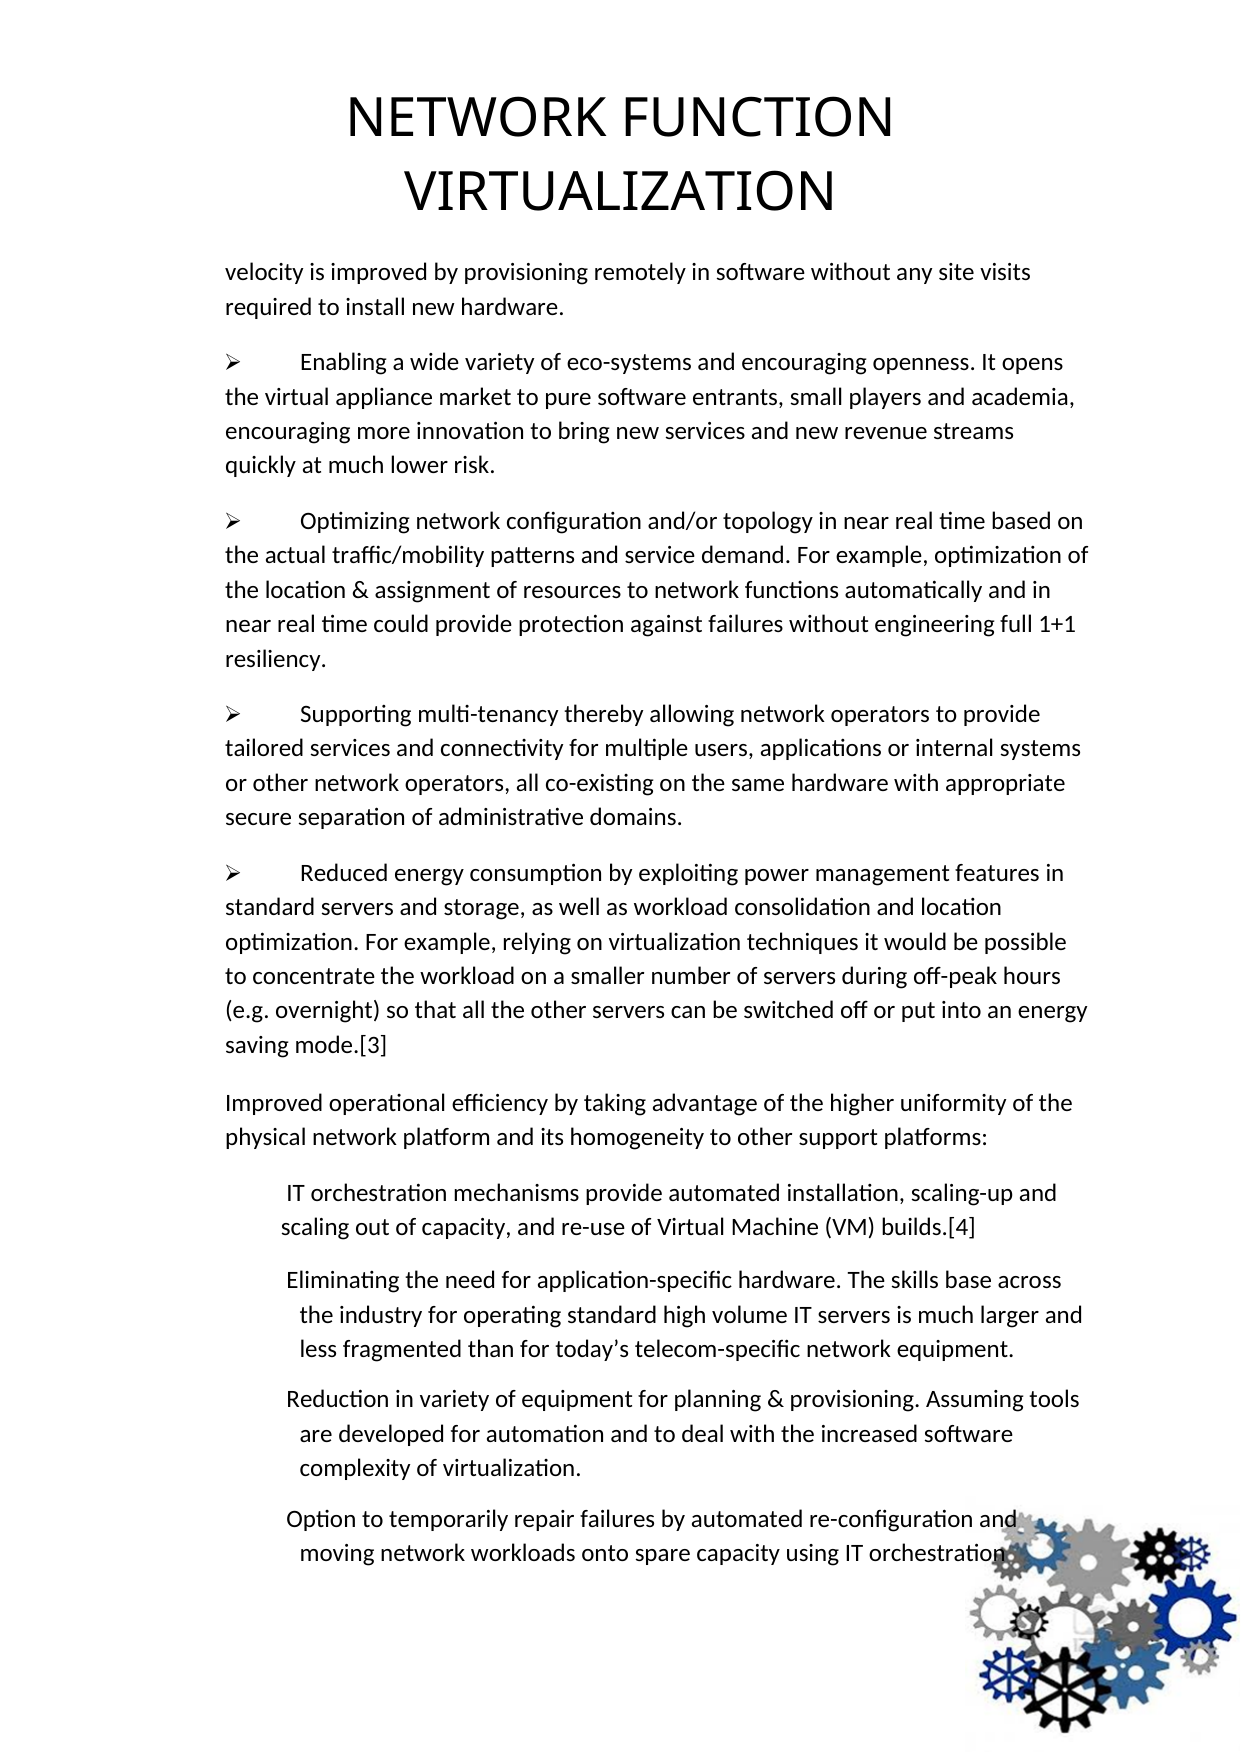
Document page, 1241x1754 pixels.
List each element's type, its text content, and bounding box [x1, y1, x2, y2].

list Optimizing network configuration and/or topology in near real time based on the actual traffic/mobility patterns and service demand. For example, optimization of the location & assignment of resources to network functions automatically and in near real time could provide protection against failures without engineering full 1+1 resiliency. [224, 505, 1091, 673]
text Reduction in variety of equipment for planning & provisioning. Assuming tools are developed for automation and to deal with the increased software complexity of virtualization. [281, 1383, 1091, 1483]
picture [965, 1496, 1241, 1752]
list Enabling a wide variety of eco-systems and encouraging openness. It opens the virtual appliance market to pure software entrants, small players and academia, encouraging more innovation to bring new services and new revenue streams quickly at much lower risk. [224, 346, 1091, 480]
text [281, 1503, 1091, 1568]
text IT orchestration mechanisms provide automated installation, scaling-up and scaling out of capacity, and re-use of Virtual Machine (VM) builds.[4] [281, 1177, 1091, 1242]
list Reduced energy consumption by exploiting power management features in standard servers and storage, as well as workload consolidation and location optimization. For example, relying on virtualization techniques it would be possible to concentrate the workload on a smaller number of servers during off-peak hours (e.g. overnight) so that all the other servers can be switched off or put into an energy saving mode.[3] [224, 857, 1091, 1059]
list Supporting multi-tenancy thereby allowing network operators to provide tailored services and connectivity for multiple users, applications or internal systems or other network operators, all co-existing on the same hardware with appropriate secure separation of administrative domains. [224, 698, 1091, 832]
text Improved operational efficiency by taking advantage of the higher uniformity of the physical network platform and its homogeneity to other support platforms: [225, 1087, 1091, 1152]
text Eliminating the need for application-specific hardware. The skills base across the industry for operating standard high volume IT servers is much larger and less fragmented than for today’s telecom-specific network equipment. [281, 1264, 1091, 1364]
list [224, 257, 1091, 322]
